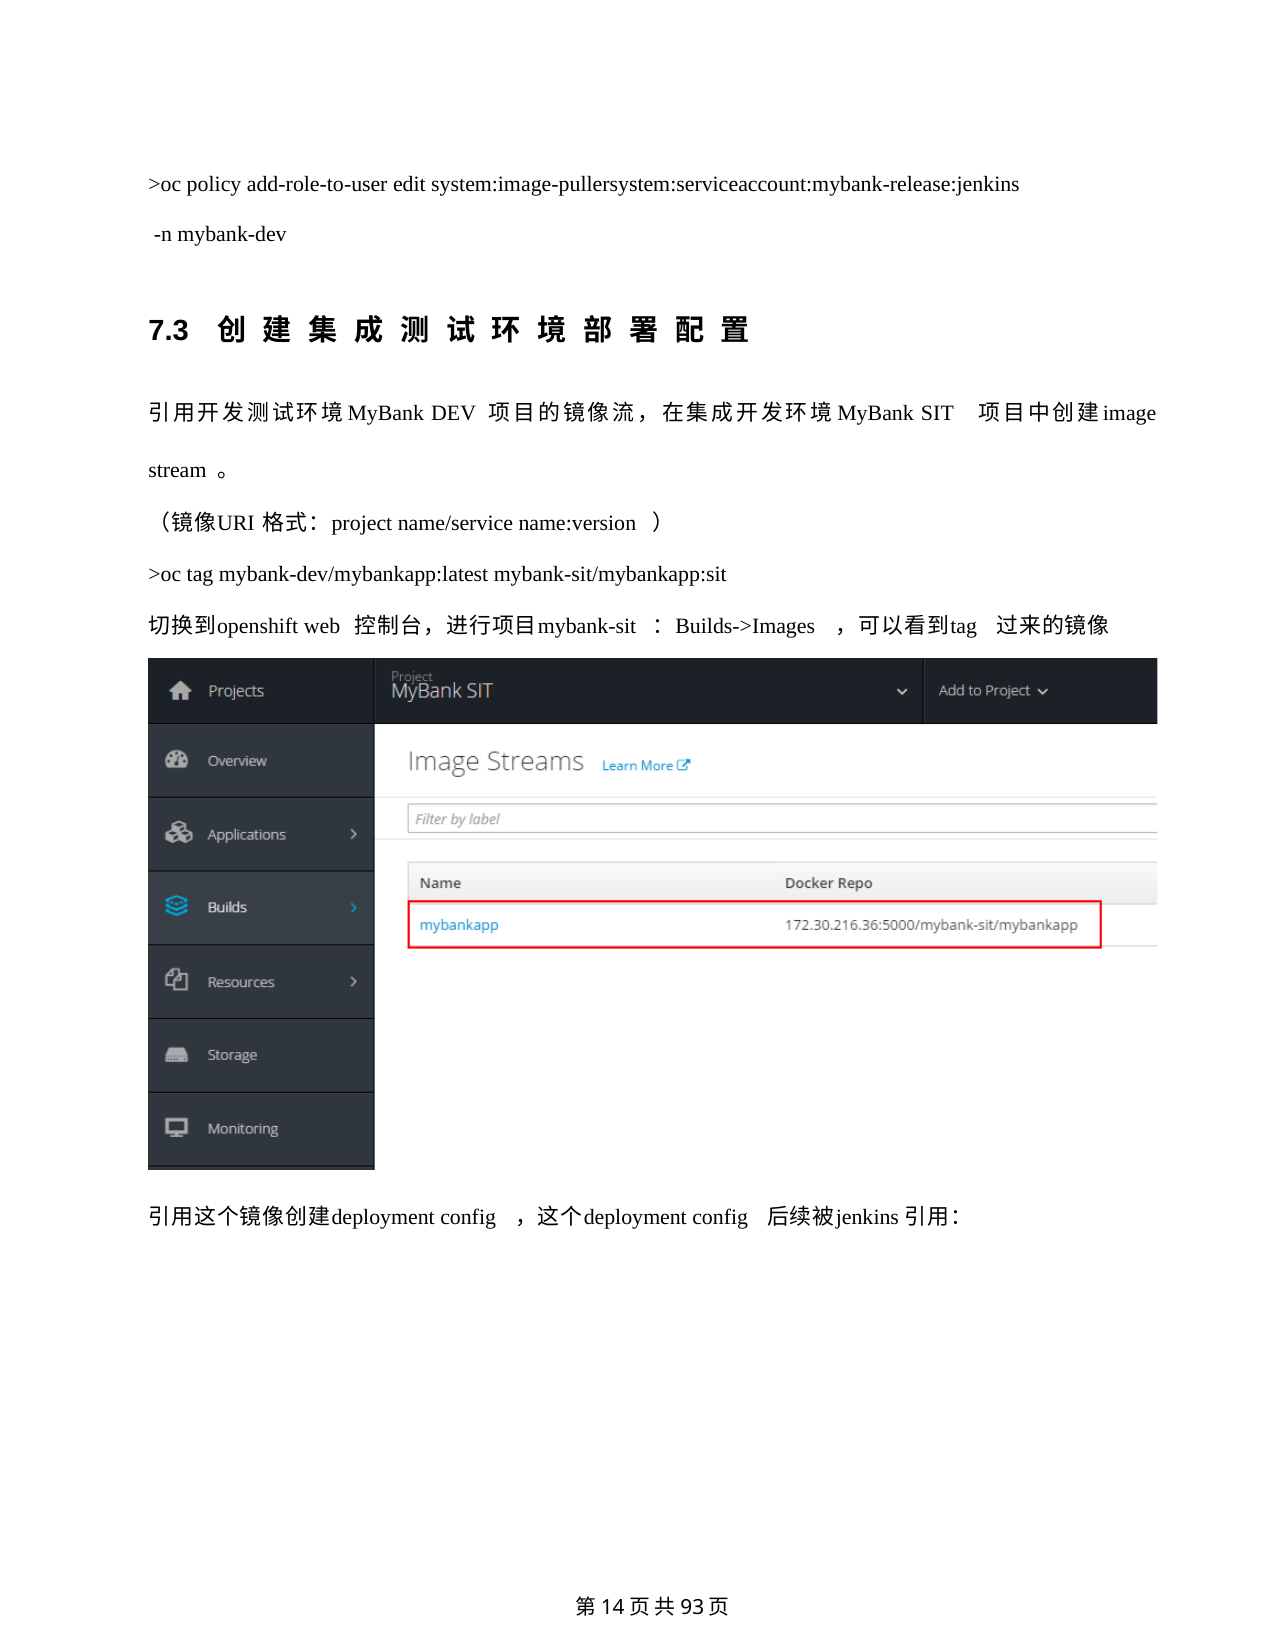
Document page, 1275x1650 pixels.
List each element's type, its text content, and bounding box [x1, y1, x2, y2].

text 切换到openshift web控制台，进行项目mybank-sit：Builds->Images，可以看到tag过来的镜像 [148, 605, 1156, 643]
text -n mybank-dev [148, 215, 1156, 252]
subtitle 创建集成测试环境部署配置 [148, 290, 1156, 365]
picture [148, 658, 1158, 1170]
text 引用这个镜像创建deployment config，这个deployment config后续被jenkins引用： [148, 1196, 1156, 1234]
text >oc policy add-role-to-user edit system:image-pullersystem:serviceaccount:mybank-release:jenkins [148, 165, 1156, 202]
text （镜像URI格式：project name/service name:version） [148, 502, 1156, 539]
text 引用开发测试环境MyBank DEV项目的镜像流，在集成开发环境MyBank SIT项目中创建image stream。 [148, 392, 1156, 486]
text >oc tag mybank-dev/mybankapp:latest mybank-sit/mybankapp:sit [148, 555, 1156, 593]
